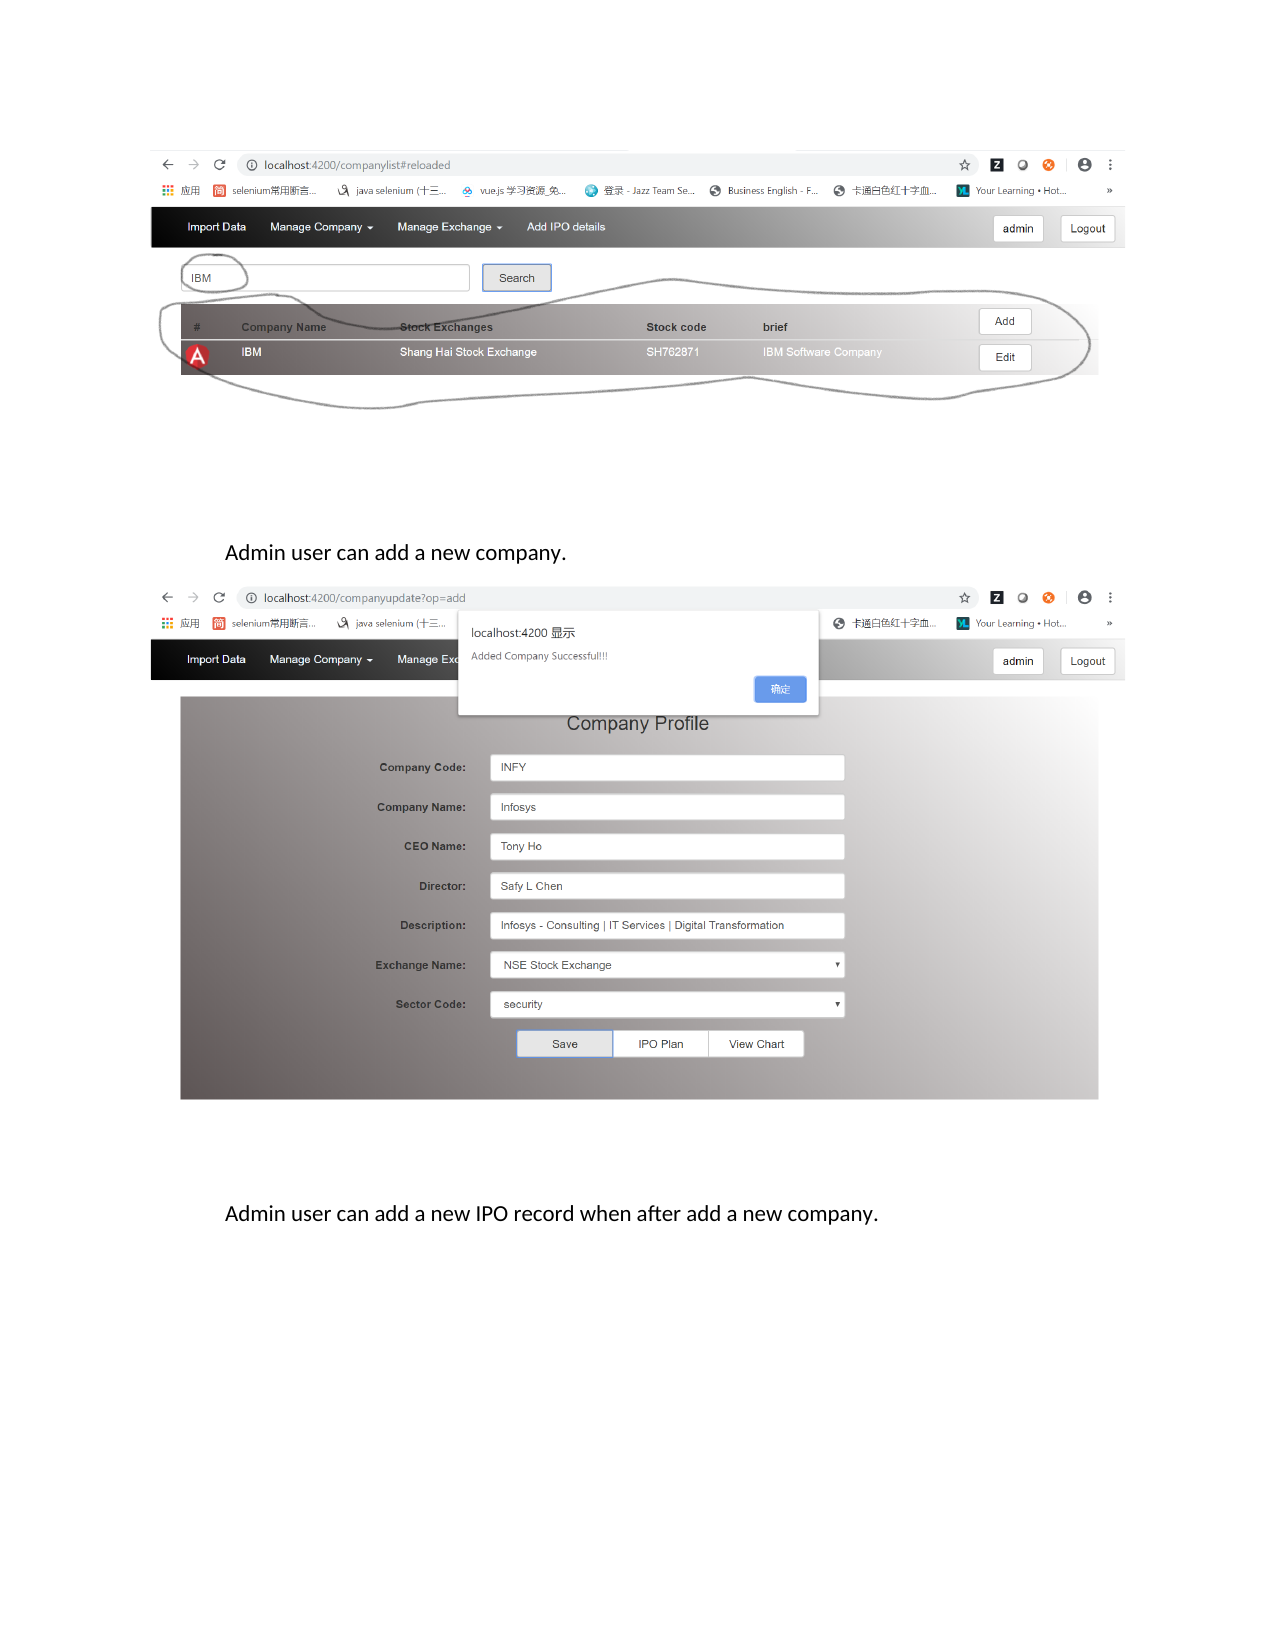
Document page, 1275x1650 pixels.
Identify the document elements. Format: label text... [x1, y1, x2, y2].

text Admin user can add a new company. [150, 538, 1125, 566]
picture [150, 584, 1125, 1133]
picture [150, 150, 1125, 473]
text Admin user can add a new IPO record when after add a new company. [150, 1199, 1125, 1227]
